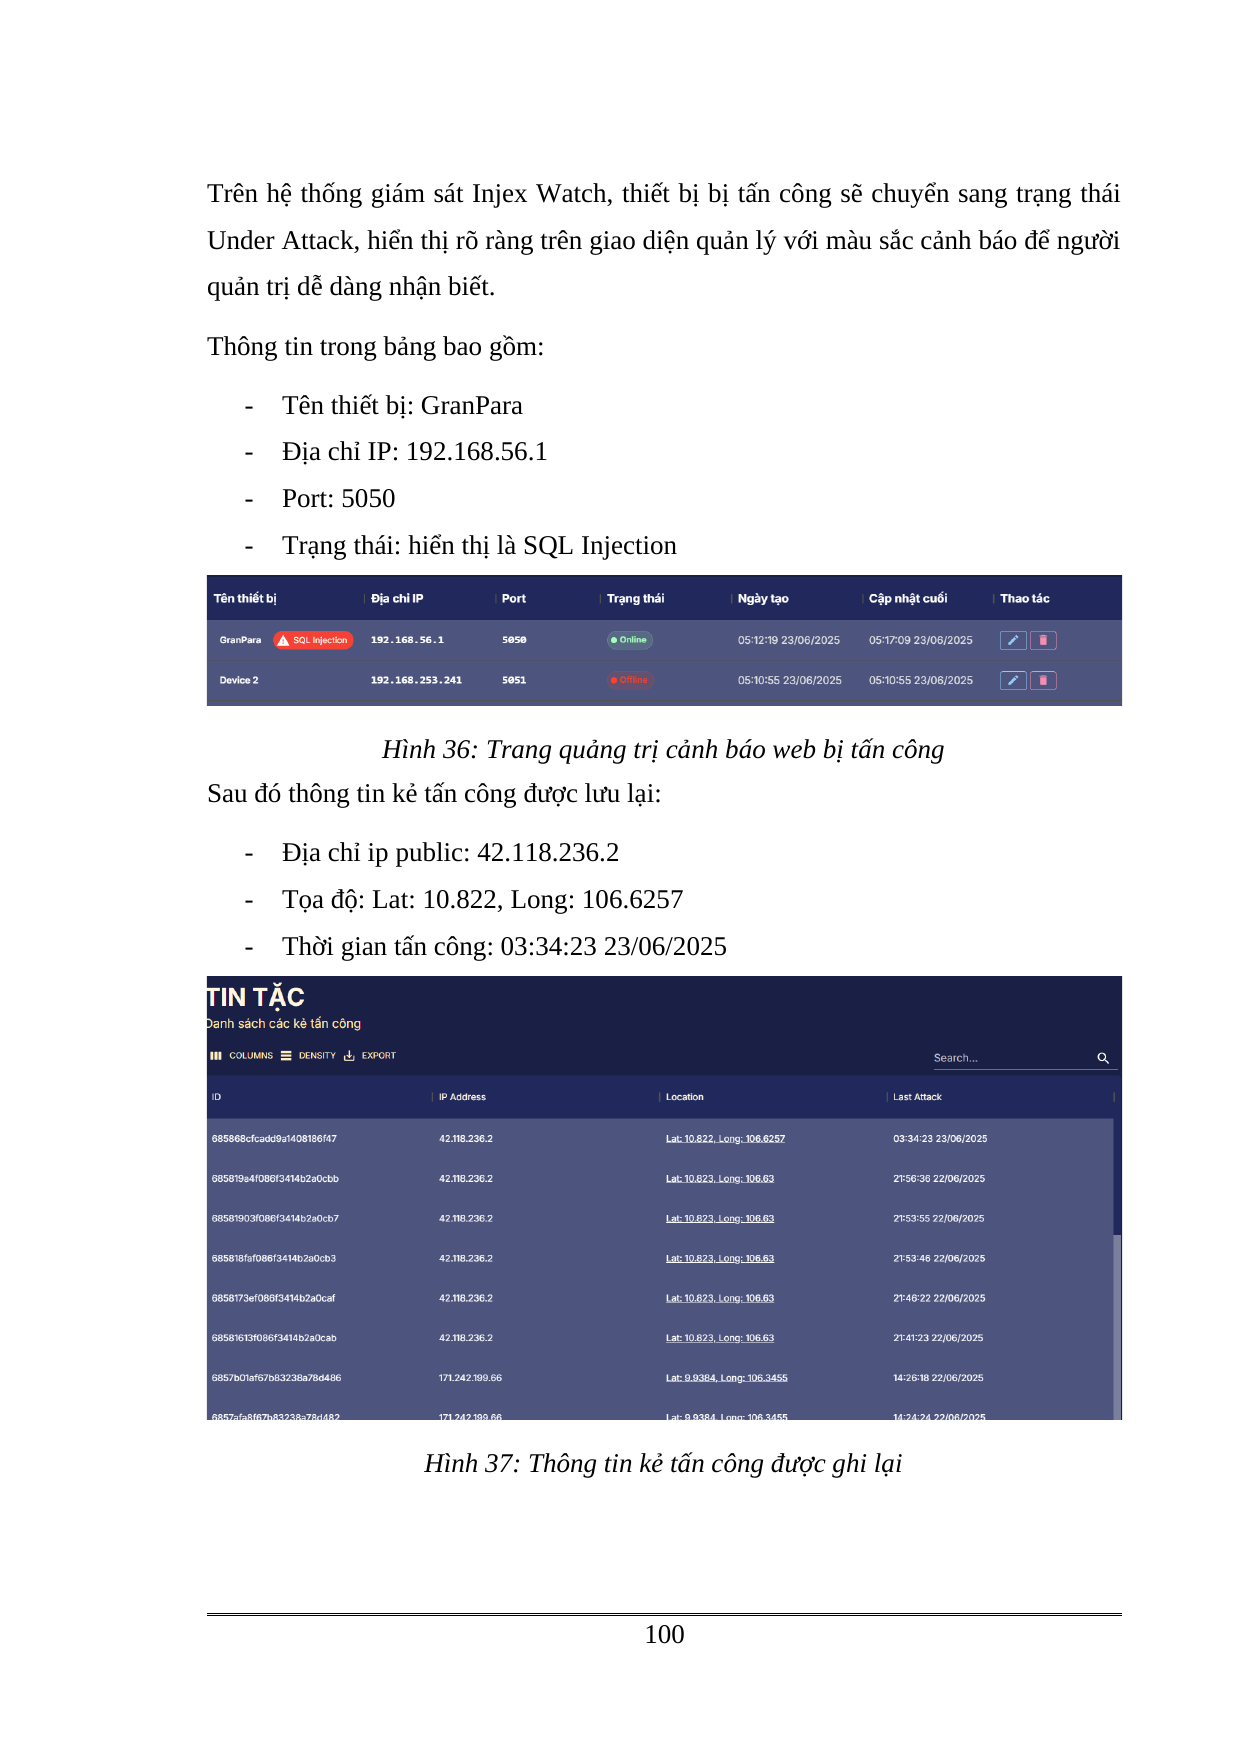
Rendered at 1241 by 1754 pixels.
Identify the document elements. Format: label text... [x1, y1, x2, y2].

list Thời gian tấn công: 03:34:23 23/06/2025 [244, 929, 1122, 961]
list Tên thiết bị: GranPara [244, 389, 1122, 420]
text Thông tin trong bảng bao gồm: [207, 330, 1122, 361]
text Sau đó thông tin kẻ tấn công được lưu lại: [207, 777, 1122, 808]
text Hình 36: Trang quảng trị cảnh báo web bị tấn công [207, 733, 1122, 764]
list Địa chỉ IP: 192.168.56.1 [244, 436, 1122, 467]
list Port: 5050 [244, 482, 1122, 513]
picture [206, 976, 1123, 1420]
text Hình 37: Thông tin kẻ tấn công được ghi lại [207, 1447, 1122, 1478]
list Địa chỉ ip public: 42.118.236.2 [244, 836, 1122, 867]
list Trạng thái: hiển thị là SQL Injection [244, 529, 1122, 560]
list Tọa độ: Lat: 10.822, Long: 106.6257 [244, 883, 1122, 914]
text Trên hệ thống giám sát Injex Watch, thiết bị bị tấn công sẽ chuyển sang trạng thái Under Attack, hiển thị rõ ràng trên giao diện quản lý với màu sắc cảnh báo để người quản trị dễ dàng nhận biết. [207, 177, 1122, 302]
picture [206, 575, 1123, 706]
